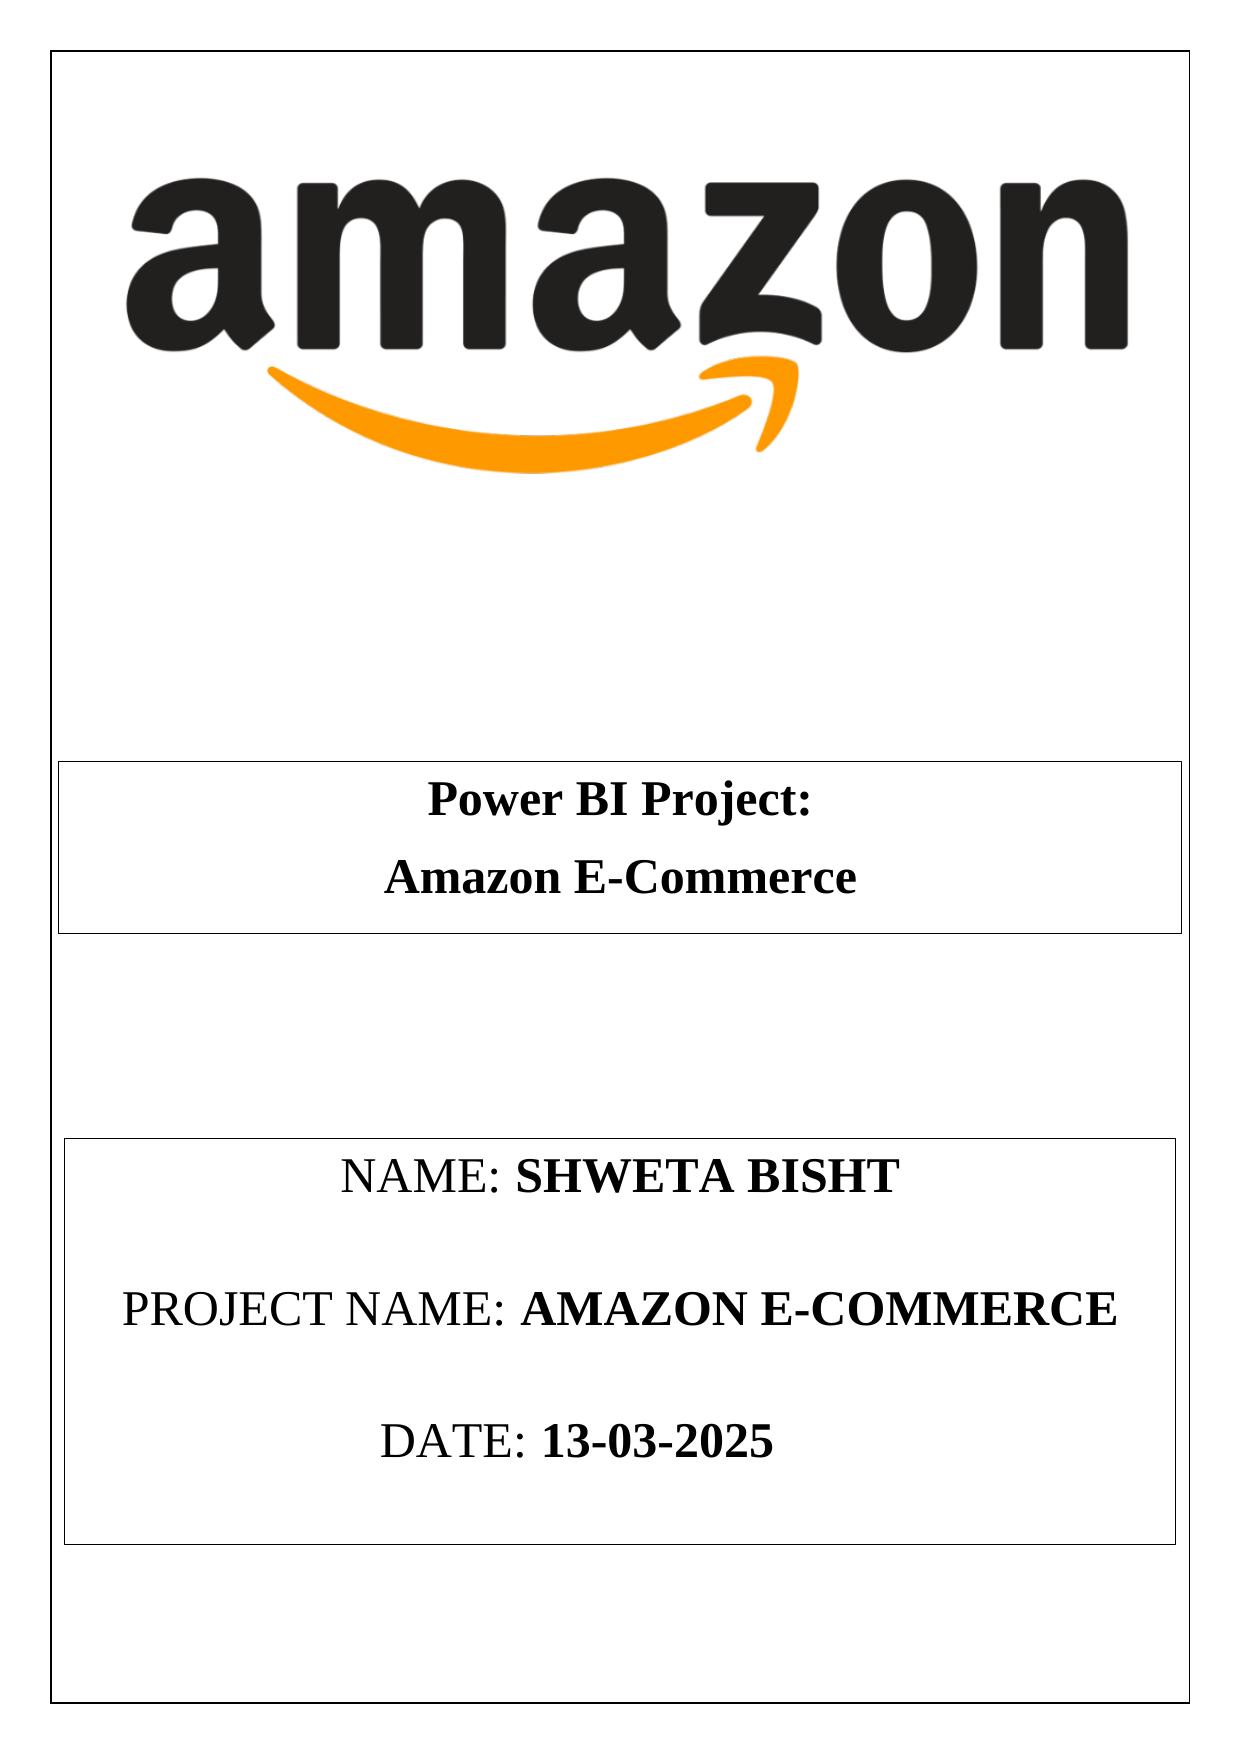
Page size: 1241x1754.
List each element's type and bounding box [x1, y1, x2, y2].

picture [75, 75, 1168, 555]
